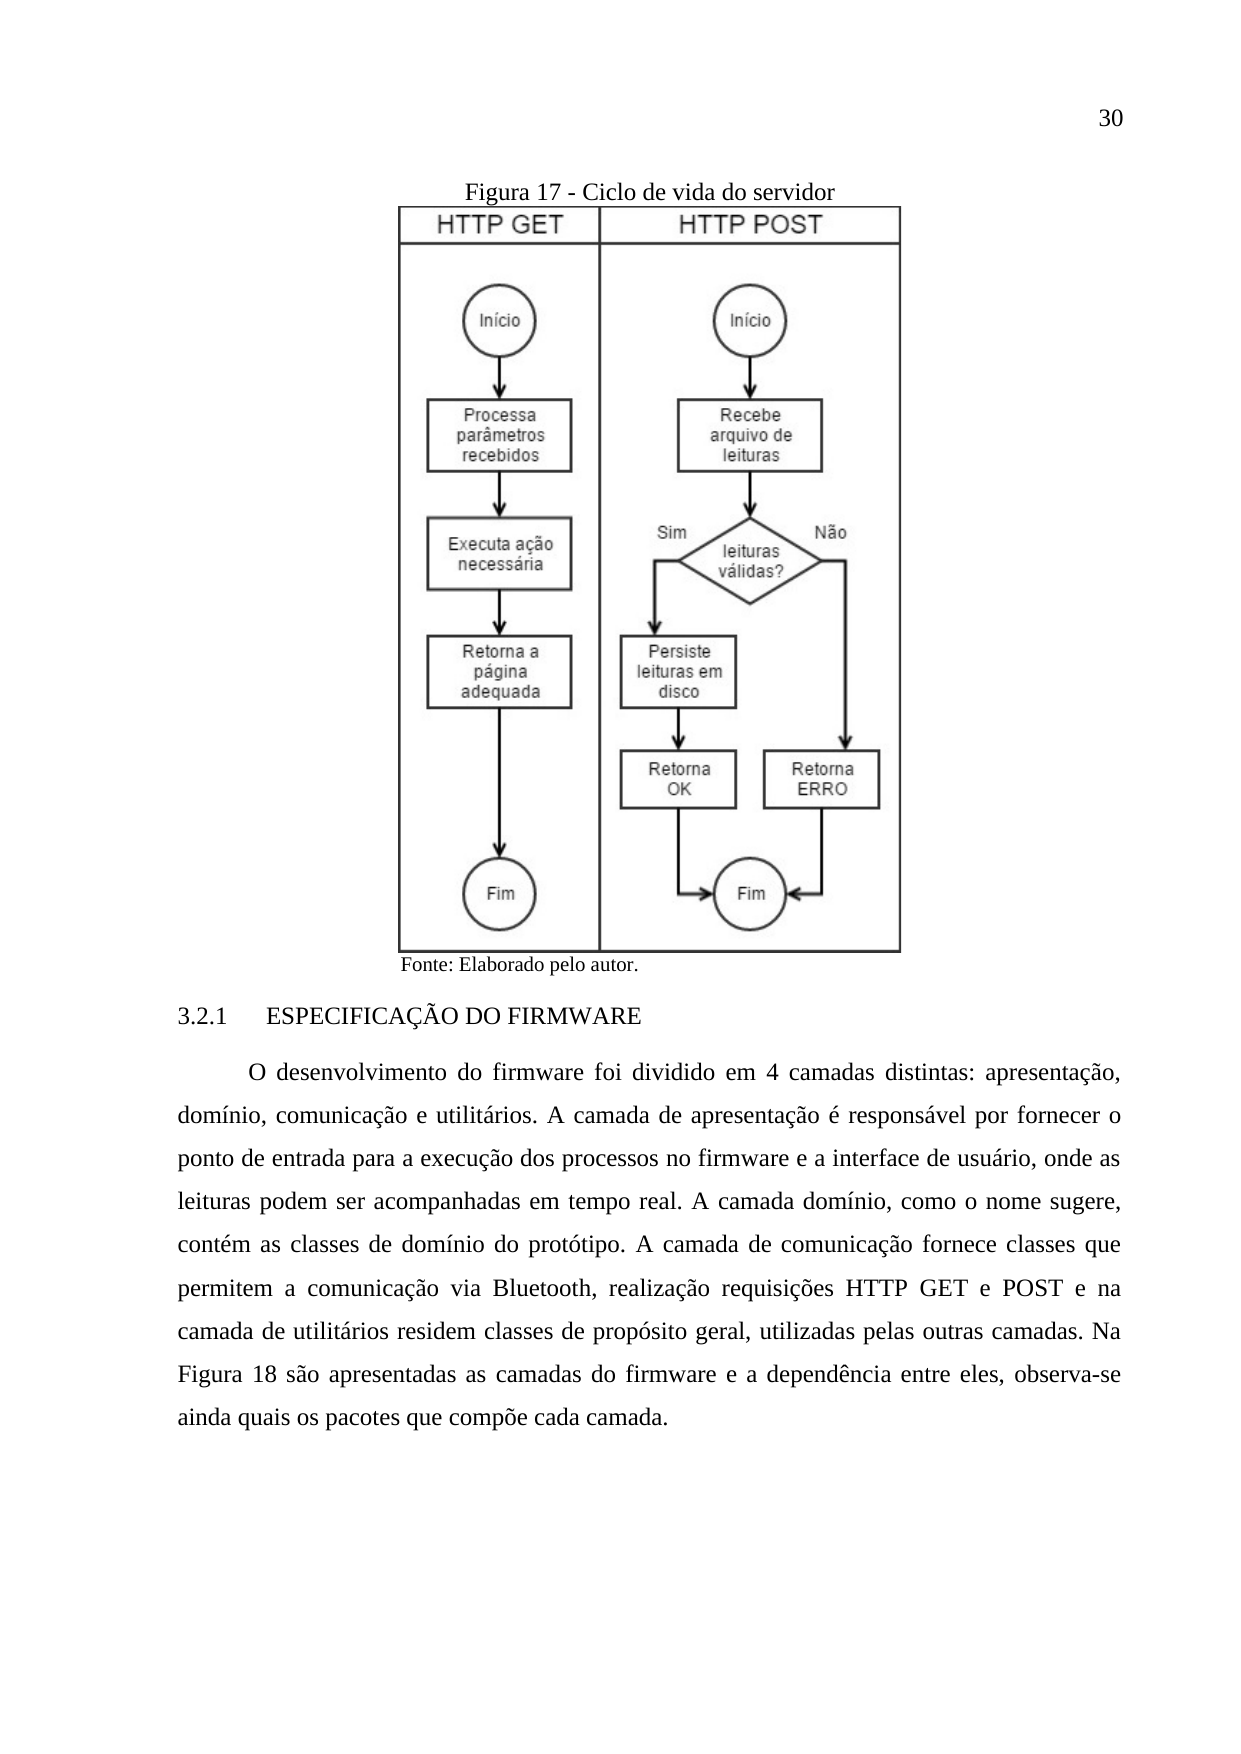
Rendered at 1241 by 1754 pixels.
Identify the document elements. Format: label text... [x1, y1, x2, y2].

subtitle ESPECIFICAÇÃO DO FIRMWARE [177, 1001, 1122, 1030]
picture [398, 206, 902, 953]
text O desenvolvimento do firmware foi dividido em 4 camadas distintas: apresentação, domínio, comunicação e utilitários. A camada de apresentação é responsável por fornecer o ponto de entrada para a execução dos processos no firmware e a interface de usuário, onde as leituras podem ser acompanhadas em tempo real. A camada domínio, como o nome sugere, contém as classes de domínio do protótipo. A camada de comunicação fornece classes que permitem a comunicação via Bluetooth, realização requisições HTTP GET e POST e na camada de utilitários residem classes de propósito geral, utilizadas pelas outras camadas. Na Figura 18 são apresentadas as camadas do firmware e a dependência entre eles, observa-se ainda quais os pacotes que compõe cada camada. [177, 1057, 1122, 1431]
text Fonte: Elaborado pelo autor. [177, 952, 1122, 976]
